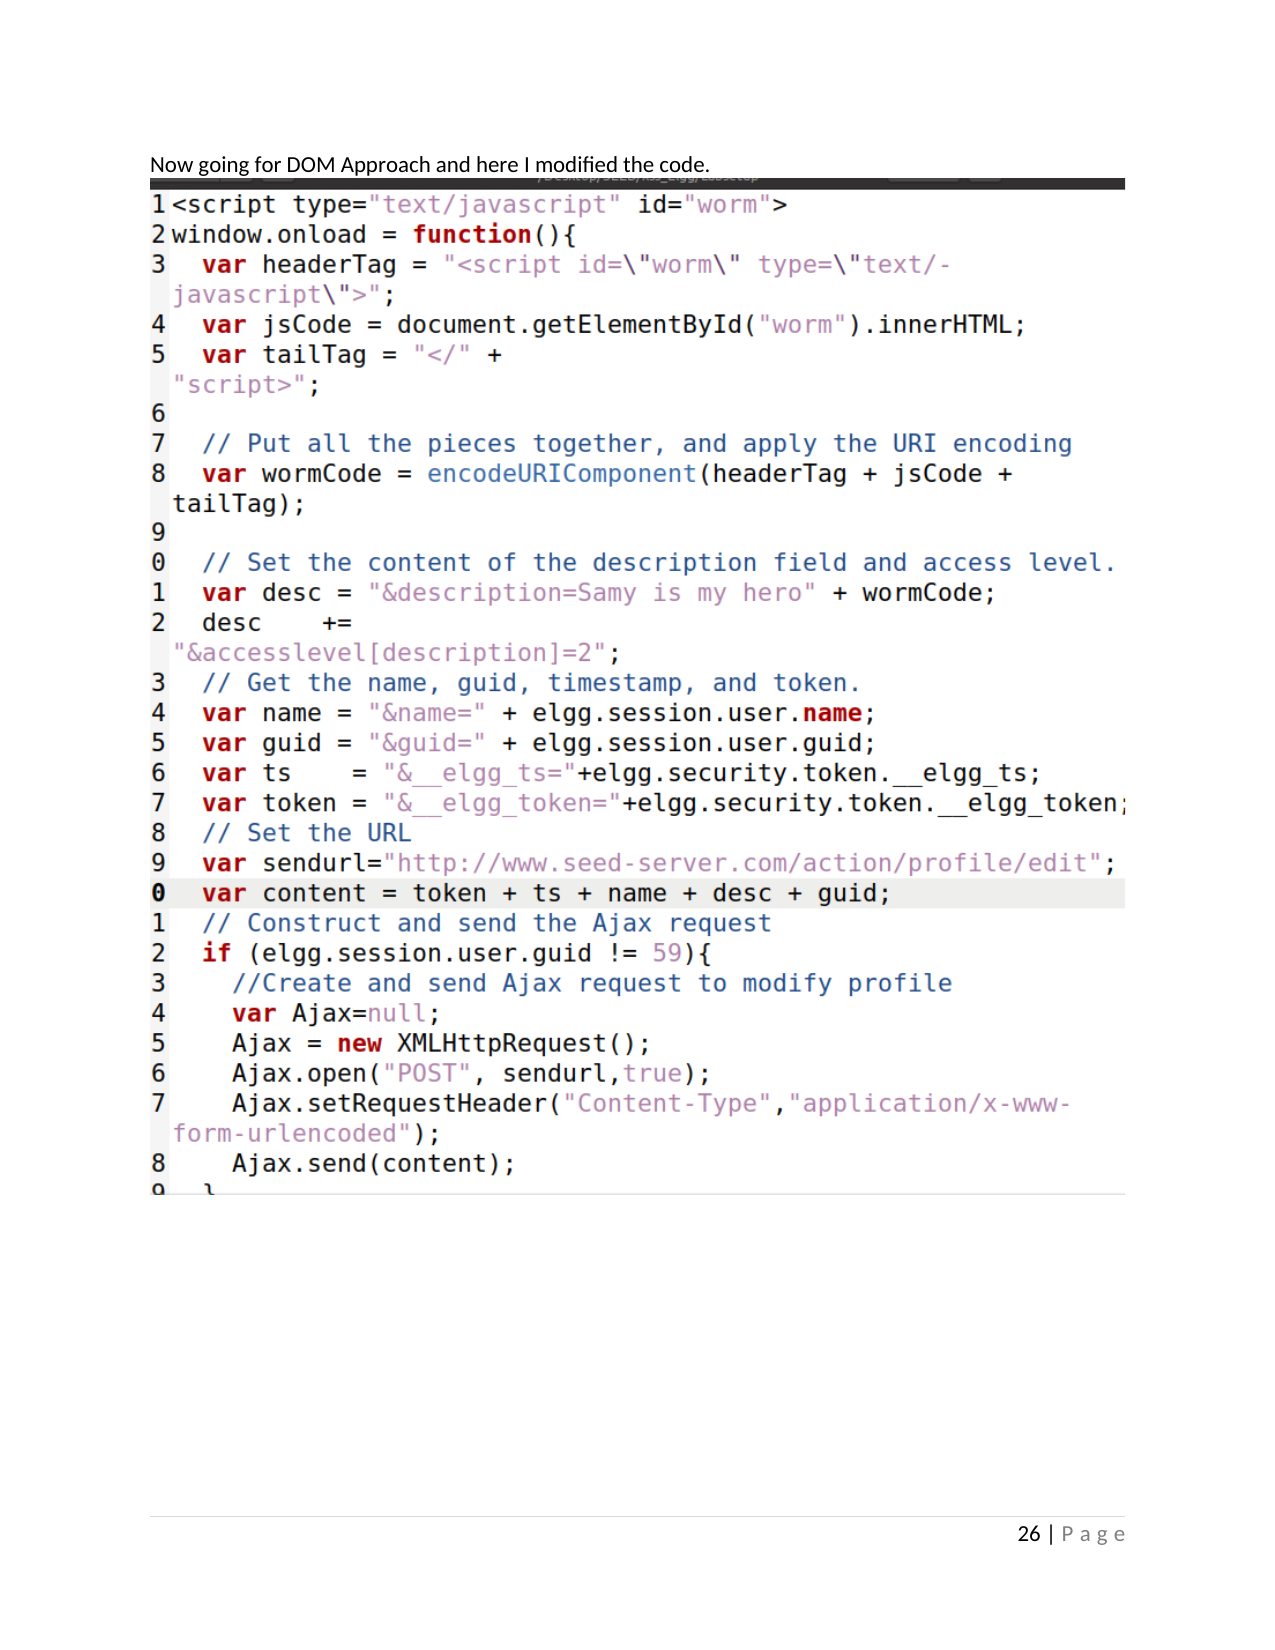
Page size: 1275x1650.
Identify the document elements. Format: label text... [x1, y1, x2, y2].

text Now going for DOM Approach and here I modified the code. [150, 150, 1125, 178]
picture [150, 178, 1125, 1195]
